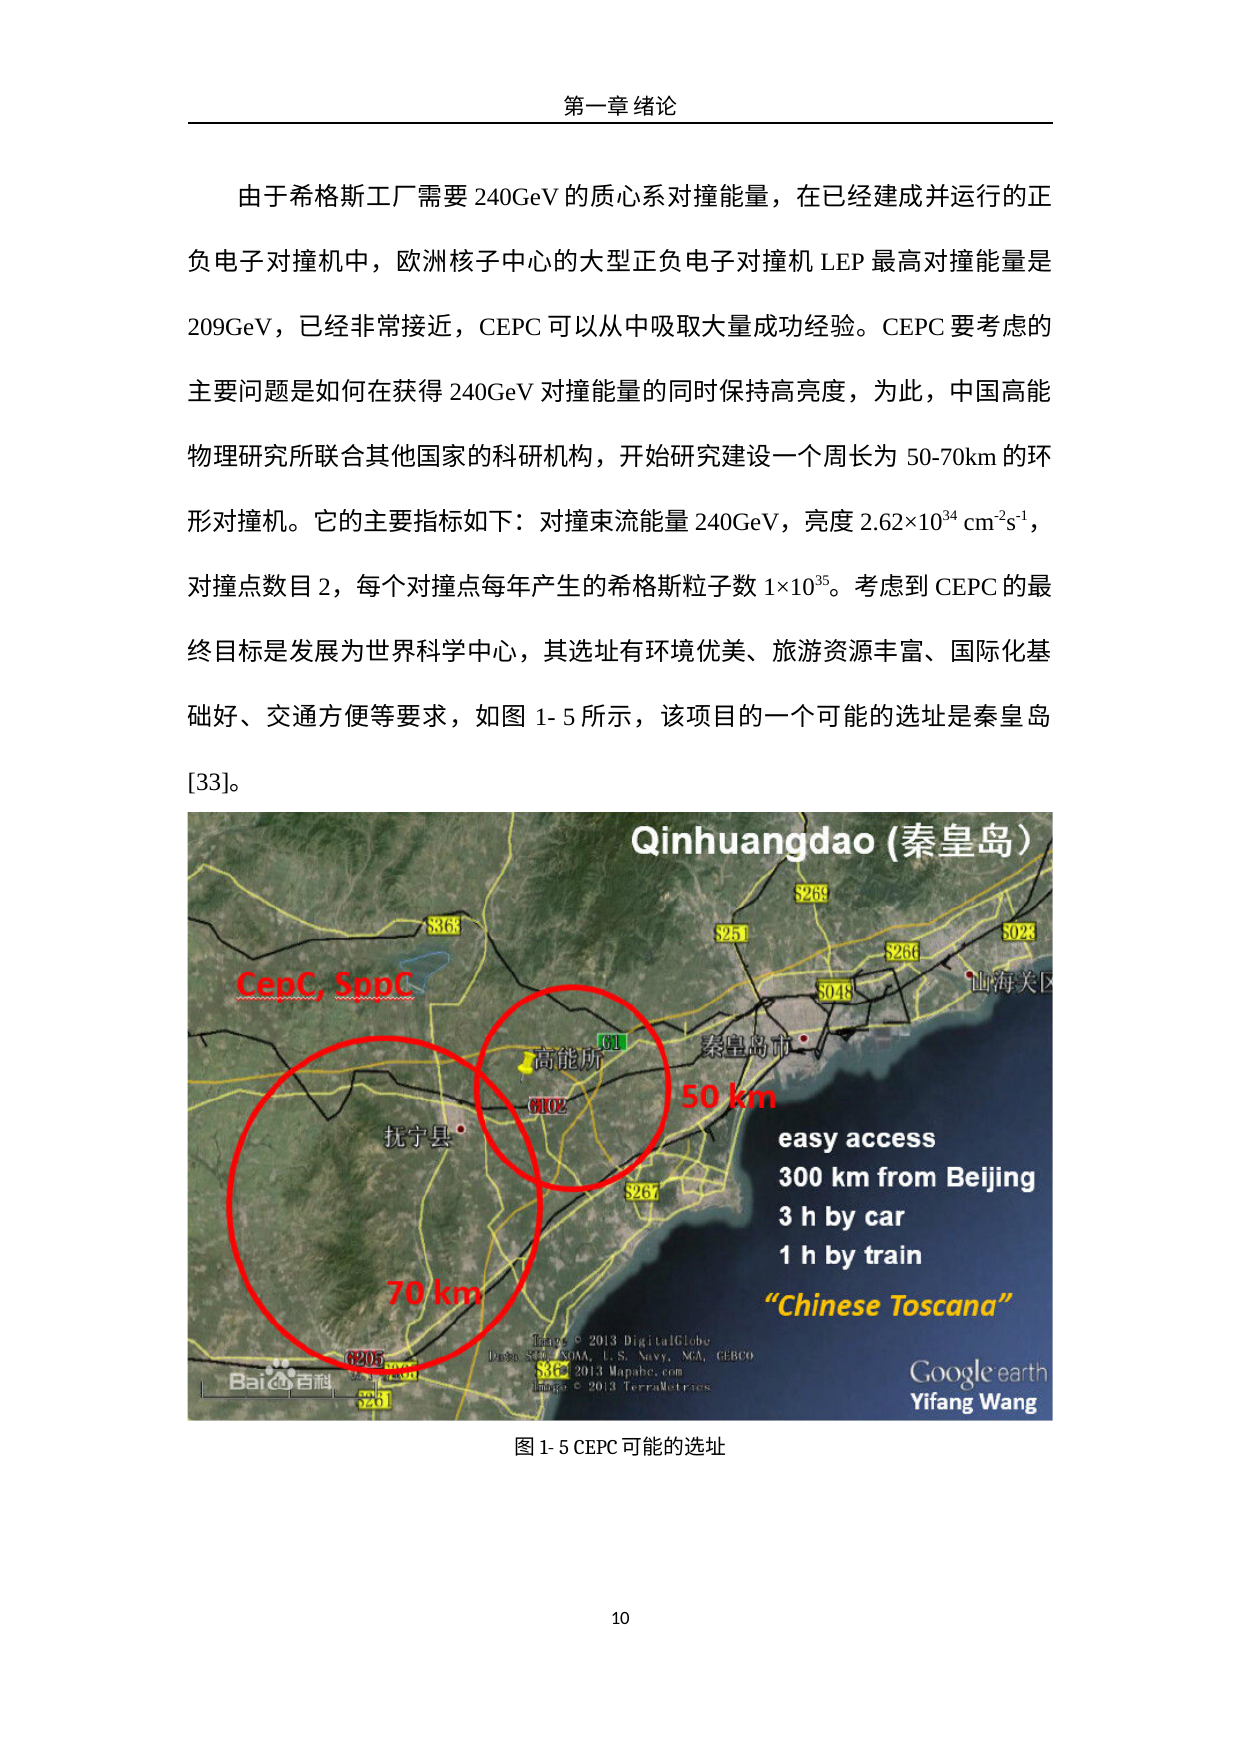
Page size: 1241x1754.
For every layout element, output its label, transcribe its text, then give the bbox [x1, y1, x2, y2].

text 图 1- 5 CEPC可能的选址 [187, 1429, 1053, 1462]
picture [187, 812, 1053, 1421]
text 由于希格斯工厂需要240GeV的质心系对撞能量，在已经建成并运行的正负电子对撞机中，欧洲核子中心的大型正负电子对撞机LEP最高对撞能量是209GeV，已经非常接近，CEPC可以从中吸取大量成功经验。CEPC要考虑的主要问题是如何在获得240GeV对撞能量的同时保持高亮度，为此，中国高能物理研究所联合其他国家的科研机构，开始研究建设一个周长为50-70km的环形对撞机。它的主要指标如下：对撞束流能量240GeV，亮度2.62×1034 cm-2s-1，对撞点数目2，每个对撞点每年产生的希格斯粒子数1×1035。考虑到CEPC的最终目标是发展为世界科学中心，其选址有环境优美、旅游资源丰富、国际化基础好、交通方便等要求，如图 1- 5所示，该项目的一个可能的选址是秦皇岛[33]。 [187, 162, 1053, 812]
